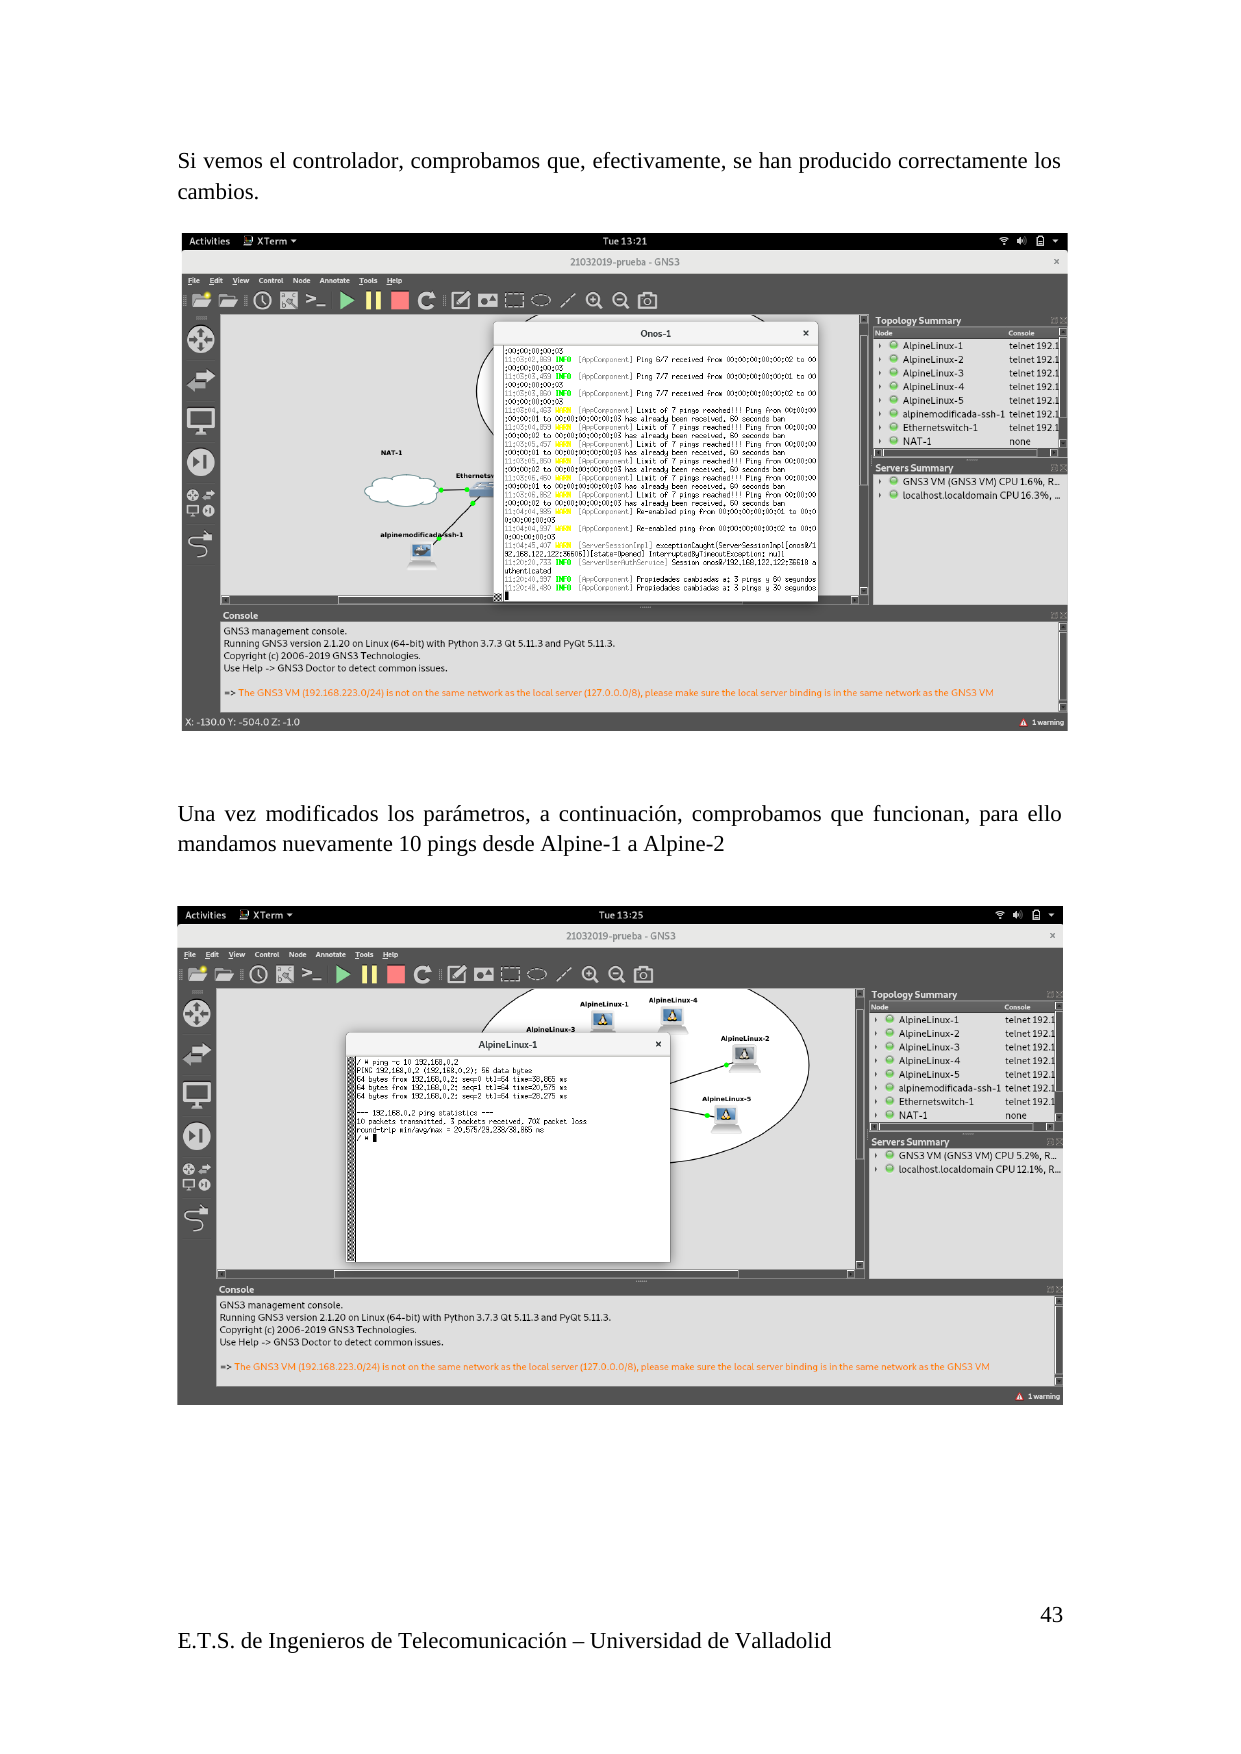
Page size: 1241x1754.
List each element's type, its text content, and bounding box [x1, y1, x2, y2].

text Una vez modificados los parámetros, a continuación, comprobamos que funcionan, para ello mandamos nuevamente 10 pings desde Alpine-1 a Alpine-2 [177, 800, 1063, 857]
picture [177, 906, 1063, 1405]
picture [181, 233, 1068, 731]
text Si vemos el controlador, comprobamos que, efectivamente, se han producido correctamente los cambios. [177, 148, 1063, 204]
